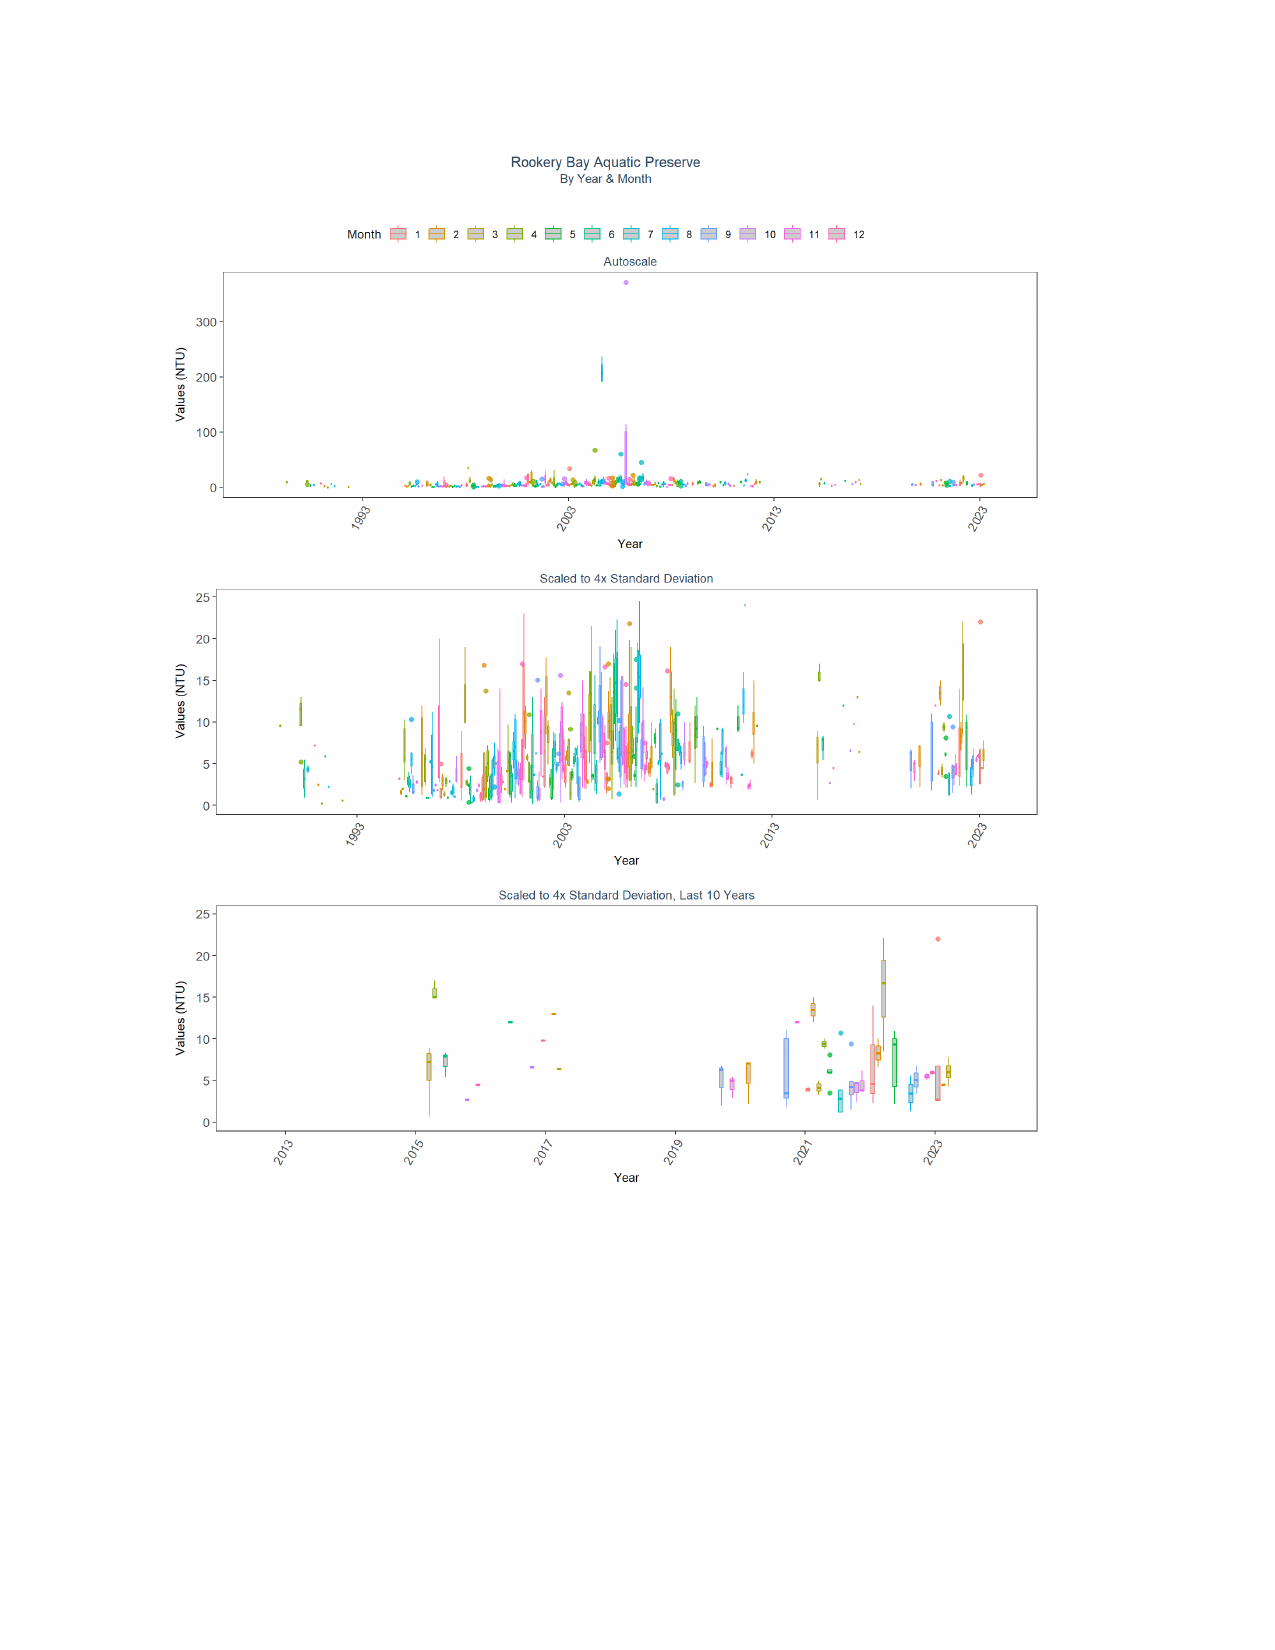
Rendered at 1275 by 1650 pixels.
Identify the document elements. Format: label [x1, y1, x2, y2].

picture [168, 150, 1044, 1200]
